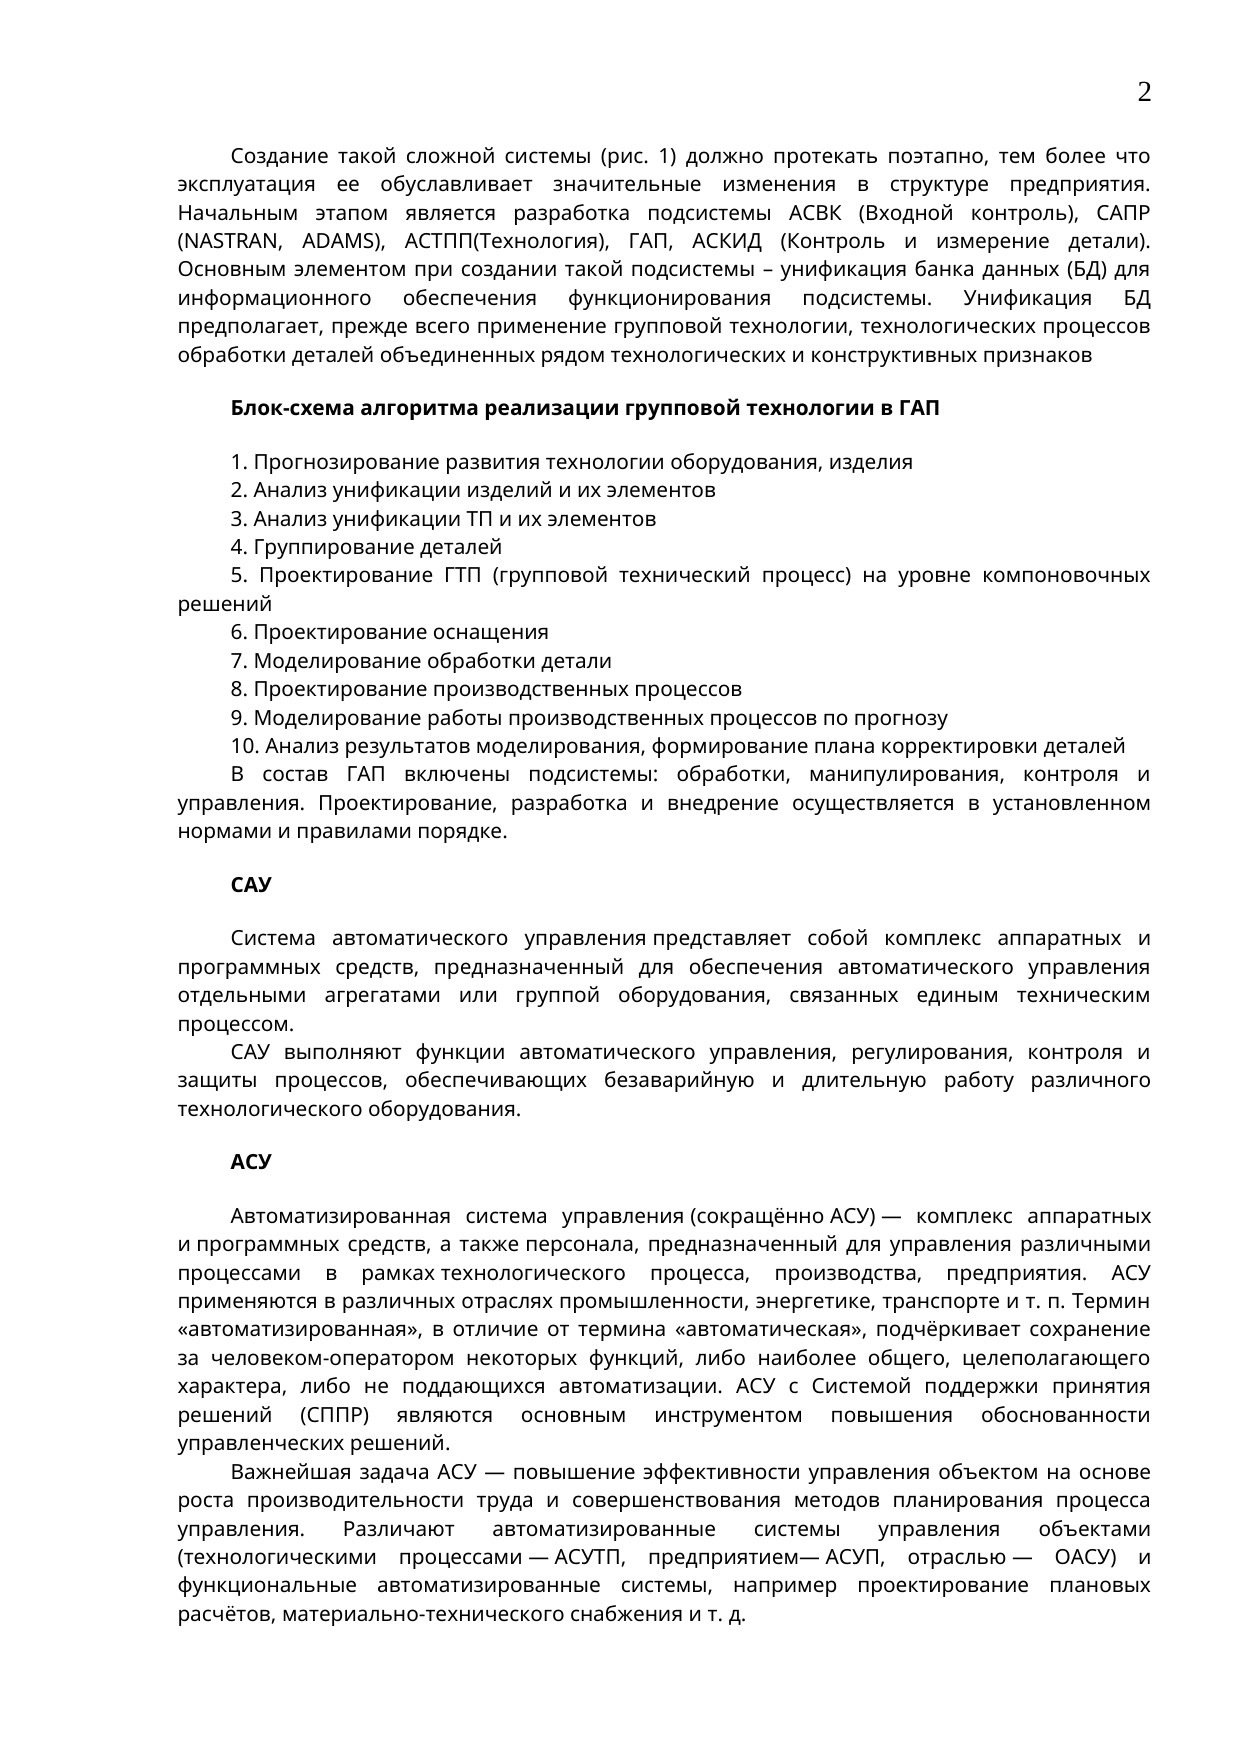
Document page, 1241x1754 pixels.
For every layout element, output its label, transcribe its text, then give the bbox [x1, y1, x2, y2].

text 9. Моделирование работы производственных процессов по прогнозу [177, 703, 1152, 731]
text 3. Анализ унификации ТП и их элементов [177, 504, 1152, 532]
text 5. Проектирование ГТП (групповой технический процесс) на уровне компоновочных решений [177, 561, 1152, 617]
text Важнейшая задача АСУ — повышение эффективности управления объектом на основе роста производительности труда и совершенствования методов планирования процесса управления. Различают автоматизированные системы управления объектами (технологическими процессами — АСУТП, предприятием— АСУП, отраслью — ОАСУ) и функциональные автоматизированные системы, например проектирование плановых расчётов, материально-технического снабжения и т. д. [177, 1457, 1152, 1627]
text 4. Группирование деталей [177, 532, 1152, 561]
text 1. Прогнозирование развития технологии оборудования, изделия [177, 447, 1152, 475]
text САУ выполняют функции автоматического управления, регулирования, контроля и защиты процессов, обеспечивающих безаварийную и длительную работу различного технологического оборудования. [177, 1037, 1152, 1122]
subtitle Блок-схема алгоритма реализации групповой технологии в ГАП [177, 393, 1152, 422]
subtitle АСУ [177, 1147, 1152, 1176]
subtitle САУ [177, 870, 1152, 898]
text В состав ГАП включены подсистемы: обработки, манипулирования, контроля и управления. Проектирование, разработка и внедрение осуществляется в установленном нормами и правилами порядке. [177, 759, 1152, 845]
text 7. Моделирование обработки детали [177, 646, 1152, 674]
text Создание такой сложной системы (рис. 1) должно протекать поэтапно, тем более что эксплуатация ее обуславливает значительные изменения в структуре предприятия. Начальным этапом является разработка подсистемы АСВК (Входной контроль), САПР (NASTRAN, ADAMS), АСТПП(Технология), ГАП, АСКИД (Контроль и измерение детали). Основным элементом при создании такой подсистемы – унификация банка данных (БД) для информационного обеспечения функционирования подсистемы. Унификация БД предполагает, прежде всего применение групповой технологии, технологических процессов обработки деталей объединенных рядом технологических и конструктивных признаков [177, 141, 1152, 368]
text 6. Проектирование оснащения [177, 617, 1152, 646]
text Автоматизированная система управления (сокращённо АСУ) — комплекс аппаратных и программных средств, а также персонала, предназначенный для управления различными процессами в рамках технологического процесса, производства, предприятия. АСУ применяются в различных отраслях промышленности, энергетике, транспорте и т. п. Термин «автоматизированная», в отличие от термина «автоматическая», подчёркивает сохранение за человеком-оператором некоторых функций, либо наиболее общего, целеполагающего характера, либо не поддающихся автоматизации. АСУ с Системой поддержки принятия решений (СППР) являются основным инструментом повышения обоснованности управленческих решений. [177, 1201, 1152, 1457]
text 10. Анализ результатов моделирования, формирование плана корректировки деталей [177, 731, 1152, 759]
text 2. Анализ унификации изделий и их элементов [177, 475, 1152, 504]
text 8. Проектирование производственных процессов [177, 674, 1152, 703]
text Система автоматического управления представляет собой комплекс аппаратных и программных средств, предназначенный для обеспечения автоматического управления отдельными агрегатами или группой оборудования, связанных единым техническим процессом. [177, 923, 1152, 1037]
